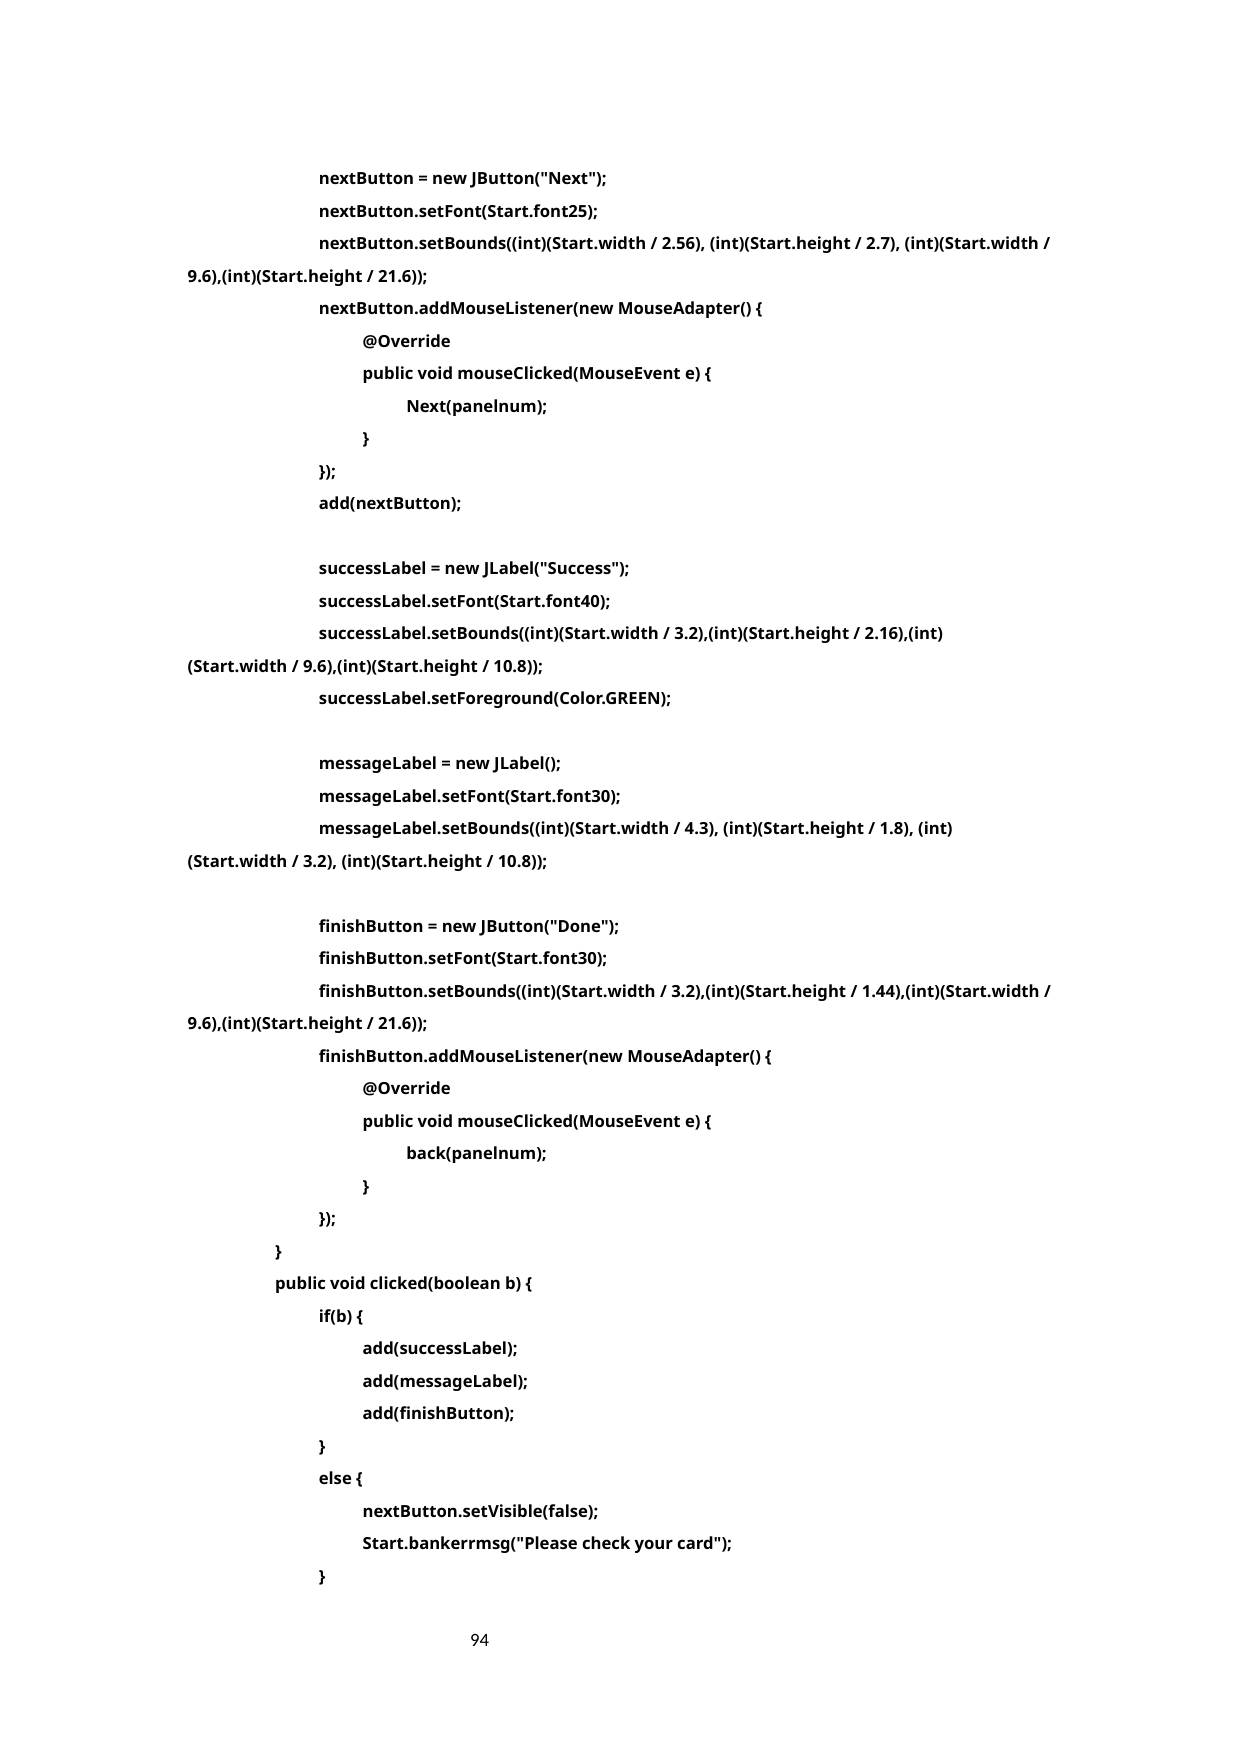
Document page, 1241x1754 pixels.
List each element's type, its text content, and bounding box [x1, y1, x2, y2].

text Next(panelnum); [187, 389, 1053, 422]
text Start.bankerrmsg("Please check your card"); [187, 1527, 1053, 1559]
text public void clicked(boolean b) { [187, 1267, 1053, 1299]
text finishButton.setFont(Start.font30); [187, 942, 1053, 974]
text @Override [187, 324, 1053, 357]
text public void mouseClicked(MouseEvent e) { [187, 1104, 1053, 1137]
text messageLabel.setBounds((int)(Start.width / 4.3), (int)(Start.height / 1.8), (int)(Start.width / 3.2), (int)(Start.height / 10.8)); [187, 812, 1053, 877]
text public void mouseClicked(MouseEvent e) { [187, 357, 1053, 389]
text }); [187, 454, 1053, 487]
text successLabel = new JLabel("Success"); [187, 552, 1053, 584]
text } [187, 422, 1053, 454]
text else { [187, 1462, 1053, 1494]
text messageLabel = new JLabel(); [187, 747, 1053, 779]
text add(messageLabel); [187, 1364, 1053, 1397]
text } [187, 1559, 1053, 1592]
text } [187, 1429, 1053, 1462]
text successLabel.setBounds((int)(Start.width / 3.2),(int)(Start.height / 2.16),(int)(Start.width / 9.6),(int)(Start.height / 10.8)); [187, 617, 1053, 682]
text @Override [187, 1072, 1053, 1104]
text back(panelnum); [187, 1137, 1053, 1169]
text }); [187, 1202, 1053, 1234]
text successLabel.setFont(Start.font40); [187, 584, 1053, 617]
text nextButton.setFont(Start.font25); [187, 194, 1053, 227]
text messageLabel.setFont(Start.font30); [187, 779, 1053, 812]
text add(nextButton); [187, 487, 1053, 519]
text nextButton.setBounds((int)(Start.width / 2.56), (int)(Start.height / 2.7), (int)(Start.width / 9.6),(int)(Start.height / 21.6)); [187, 227, 1053, 292]
text add(finishButton); [187, 1397, 1053, 1429]
text add(successLabel); [187, 1332, 1053, 1364]
text } [187, 1234, 1053, 1267]
text nextButton = new JButton("Next"); [187, 162, 1053, 194]
text nextButton.setVisible(false); [187, 1494, 1053, 1527]
text finishButton.addMouseListener(new MouseAdapter() { [187, 1039, 1053, 1072]
text nextButton.addMouseListener(new MouseAdapter() { [187, 292, 1053, 324]
text successLabel.setForeground(Color.GREEN); [187, 682, 1053, 714]
text finishButton = new JButton("Done"); [187, 909, 1053, 942]
text finishButton.setBounds((int)(Start.width / 3.2),(int)(Start.height / 1.44),(int)(Start.width / 9.6),(int)(Start.height / 21.6)); [187, 974, 1053, 1039]
text if(b) { [187, 1299, 1053, 1332]
text } [187, 1169, 1053, 1202]
